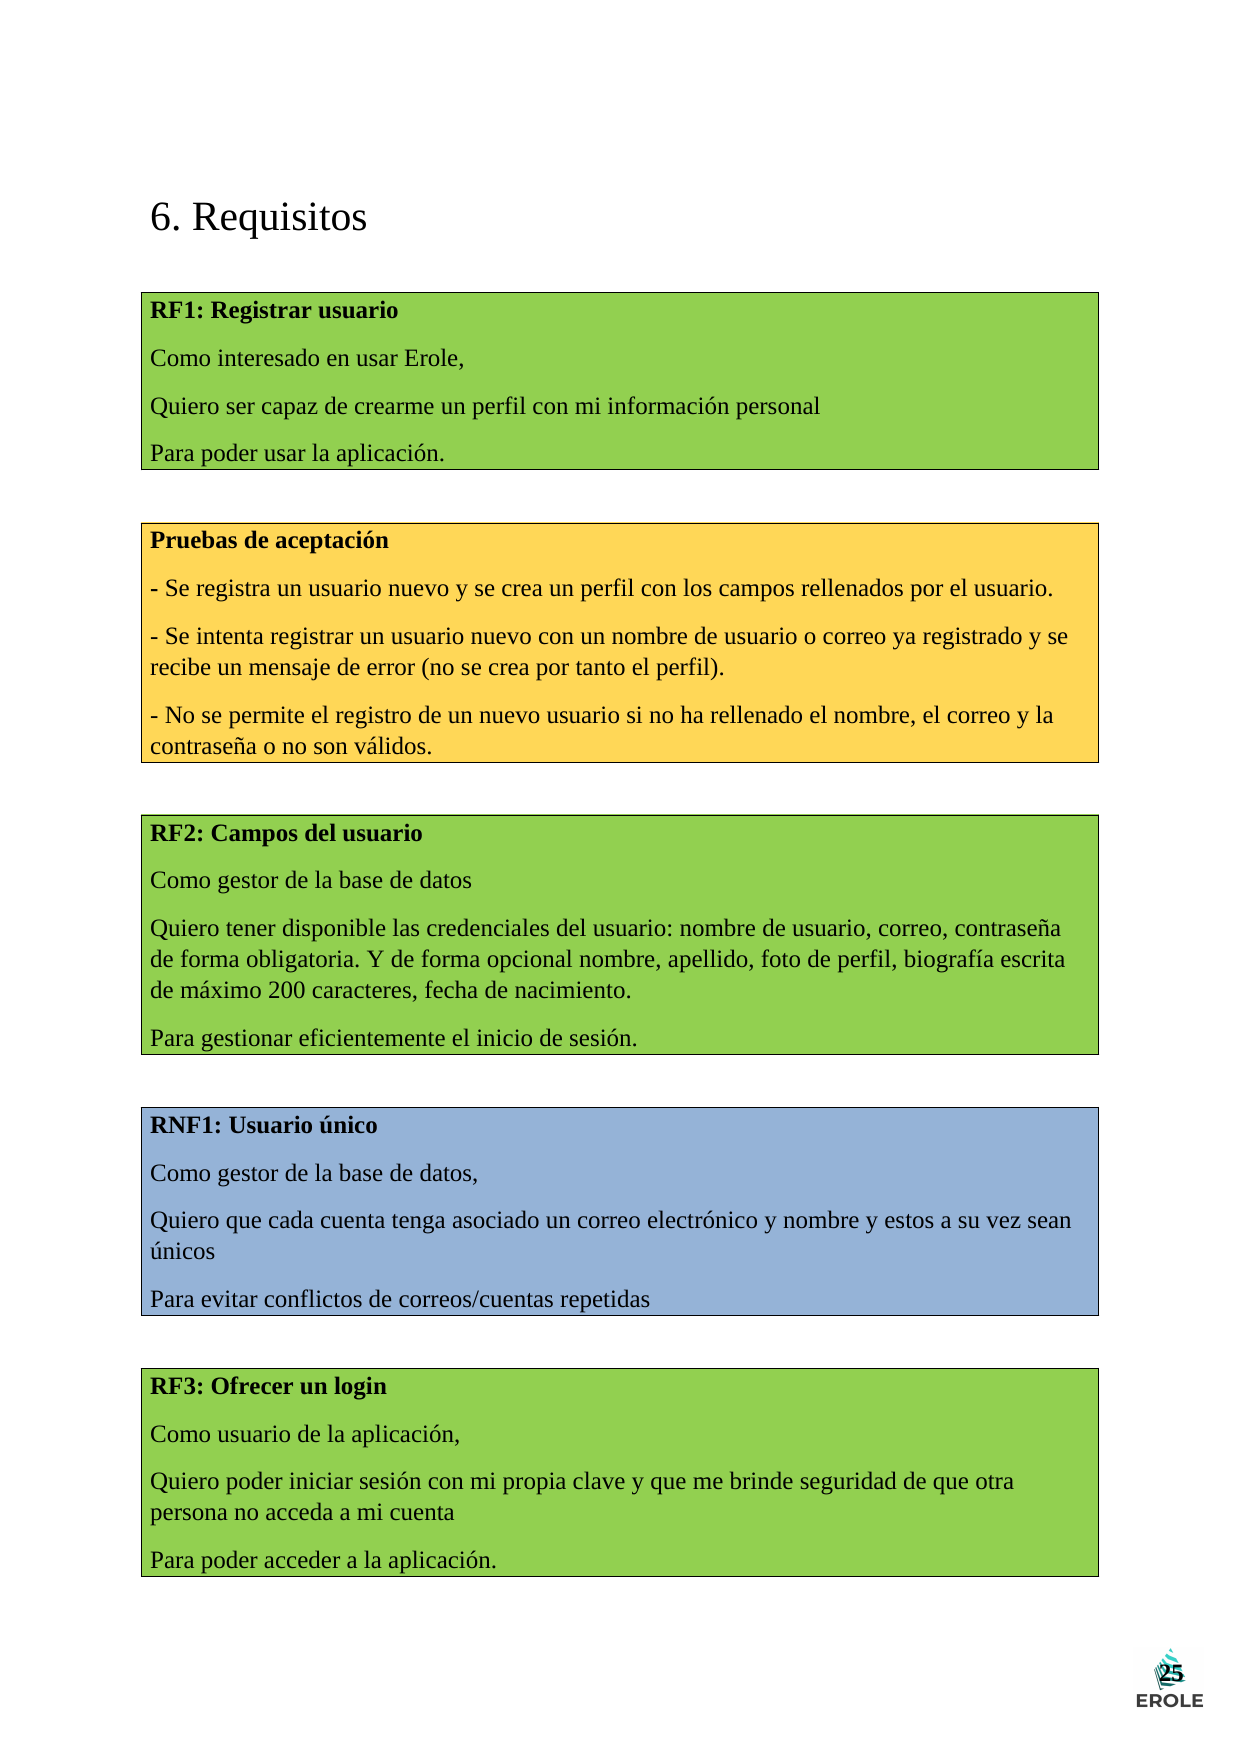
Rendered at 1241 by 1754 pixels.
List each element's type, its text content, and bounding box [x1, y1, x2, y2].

text - Se intenta registrar un usuario nuevo con un nombre de usuario o correo ya registrado y se recibe un mensaje de error (no se crea por tanto el perfil). [142, 618, 1098, 681]
text Como gestor de la base de datos [142, 862, 1098, 894]
text Para gestionar eficientemente el inicio de sesión. [142, 1020, 1098, 1054]
text Quiero ser capaz de crearme un perfil con mi información personal [142, 388, 1098, 419]
text Como interesado en usar Erole, [142, 340, 1098, 372]
text - No se permite el registro de un nuevo usuario si no ha rellenado el nombre, el correo y la contraseña o no son válidos. [142, 697, 1098, 762]
text Quiero que cada cuenta tenga asociado un correo electrónico y nombre y estos a su vez sean únicos [142, 1202, 1098, 1265]
text RF1: Registrar usuario [142, 293, 1098, 324]
text RNF1: Usuario único [142, 1108, 1098, 1139]
text Para evitar conflictos de correos/cuentas repetidas [142, 1281, 1098, 1315]
text - Se registra un usuario nuevo y se crea un perfil con los campos rellenados por el usuario. [142, 570, 1098, 602]
subtitle 6. Requisitos [150, 192, 1090, 239]
text Como gestor de la base de datos, [142, 1154, 1098, 1186]
text RF3: Ofrecer un login [142, 1369, 1098, 1400]
text Pruebas de aceptación [142, 524, 1098, 554]
text Quiero tener disponible las credenciales del usuario: nombre de usuario, correo, contraseña de forma obligatoria. Y de forma opcional nombre, apellido, foto de perfil, biografía escrita de máximo 200 caracteres, fecha de nacimiento. [142, 910, 1098, 1004]
text Para poder acceder a la aplicación. [142, 1542, 1098, 1576]
text Quiero poder iniciar sesión con mi propia clave y que me brinde seguridad de que otra persona no acceda a mi cuenta [142, 1463, 1098, 1526]
picture [1132, 1647, 1205, 1709]
text RF2: Campos del usuario [142, 816, 1098, 846]
text Como usuario de la aplicación, [142, 1416, 1098, 1447]
text Para poder usar la aplicación. [142, 435, 1098, 469]
